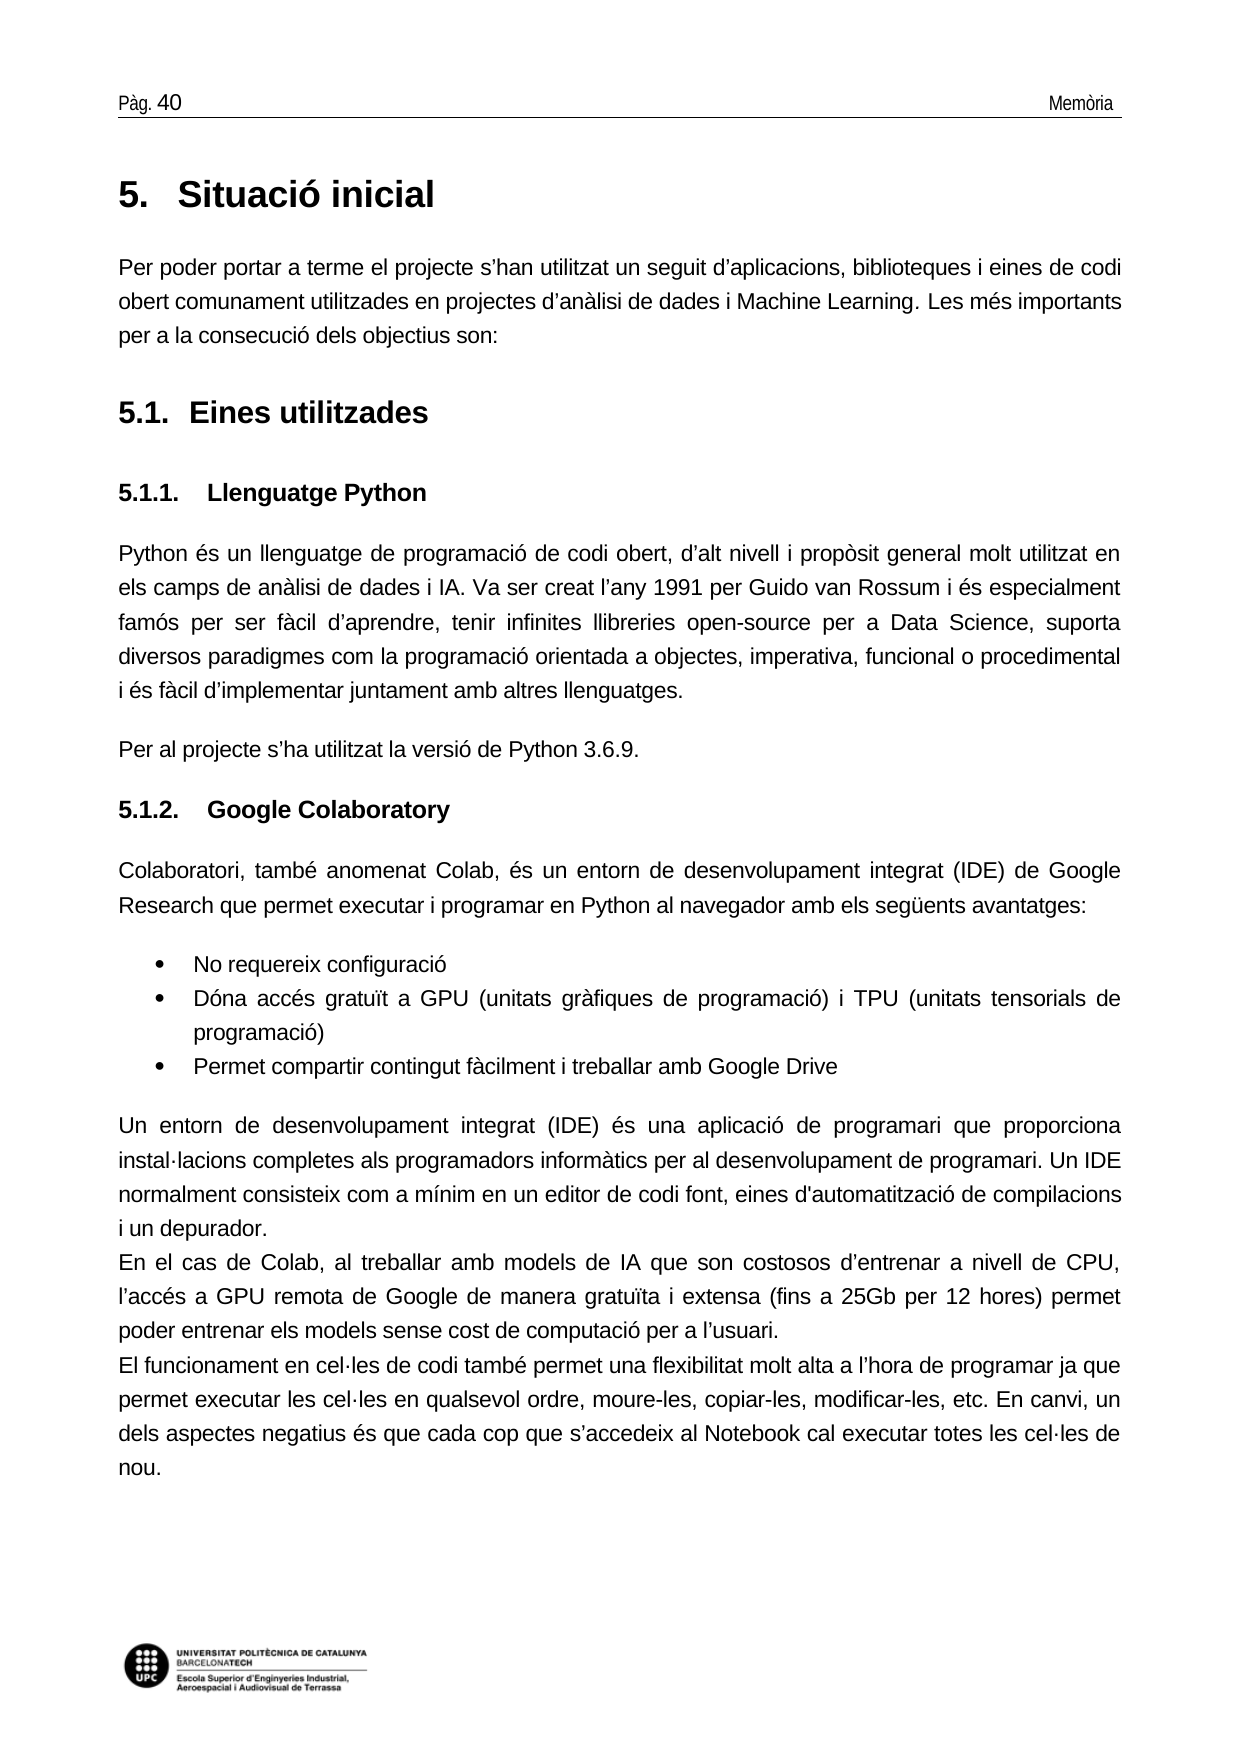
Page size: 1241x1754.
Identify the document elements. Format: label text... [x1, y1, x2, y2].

list No requereix configuració [156, 951, 1122, 977]
subtitle Google Colaboratory [118, 795, 1122, 824]
text Un entorn de desenvolupament integrat (IDE) és una aplicació de programari que proporciona instal·lacions completes als programadors informàtics per al desenvolupament de programari. Un IDE normalment consisteix com a mínim en un editor de codi font, eines d'automatització de compilacions i un depurador. [118, 1112, 1122, 1241]
text Per al projecte s’ha utilitzat la versió de Python 3.6.9. [118, 736, 1122, 762]
text Python és un llenguatge de programació de codi obert, d’alt nivell i propòsit general molt utilitzat en els camps de anàlisi de dades i IA. Va ser creat l’any 1991 per Guido van Rossum i és especialment famós per ser fàcil d’aprendre, tenir infinites llibreries open-source per a Data Science, suporta diversos paradigmes com la programació orientada a objectes, imperativa, funcional o procedimental i és fàcil d’implementar juntament amb altres llenguatges. [118, 540, 1122, 703]
text Colaboratori, també anomenat Colab, és un entorn de desenvolupament integrat (IDE) de Google Research que permet executar i programar en Python al navegador amb els següents avantatges: [118, 857, 1122, 918]
text En el cas de Colab, al treballar amb models de IA que son costosos d’entrenar a nivell de CPU, l’accés a GPU remota de Google de manera gratuïta i extensa (fins a 25Gb per 12 hores) permet poder entrenar els models sense cost de computació per a l’usuari. [118, 1249, 1122, 1344]
picture [118, 1634, 374, 1702]
subtitle Eines utilitzades [118, 394, 1122, 430]
subtitle Situació inicial [118, 173, 1122, 216]
text El funcionament en cel·les de codi també permet una flexibilitat molt alta a l’hora de programar ja que permet executar les cel·les en qualsevol ordre, moure-les, copiar-les, modificar-les, etc. En canvi, un dels aspectes negatius és que cada cop que s’accedeix al Notebook cal executar totes les cel·les de nou. [118, 1352, 1122, 1481]
text Per poder portar a terme el projecte s’han utilitzat un seguit d’aplicacions, biblioteques i eines de codi obert comunament utilitzades en projectes d’anàlisi de dades i Machine Learning. Les més importants per a la consecució dels objectius son: [118, 254, 1122, 348]
subtitle Llenguatge Python [118, 478, 1122, 507]
list Dóna accés gratuït a GPU (unitats gràfiques de programació) i TPU (unitats tensorials de programació) [156, 985, 1122, 1046]
list Permet compartir contingut fàcilment i treballar amb Google Drive [156, 1053, 1122, 1080]
